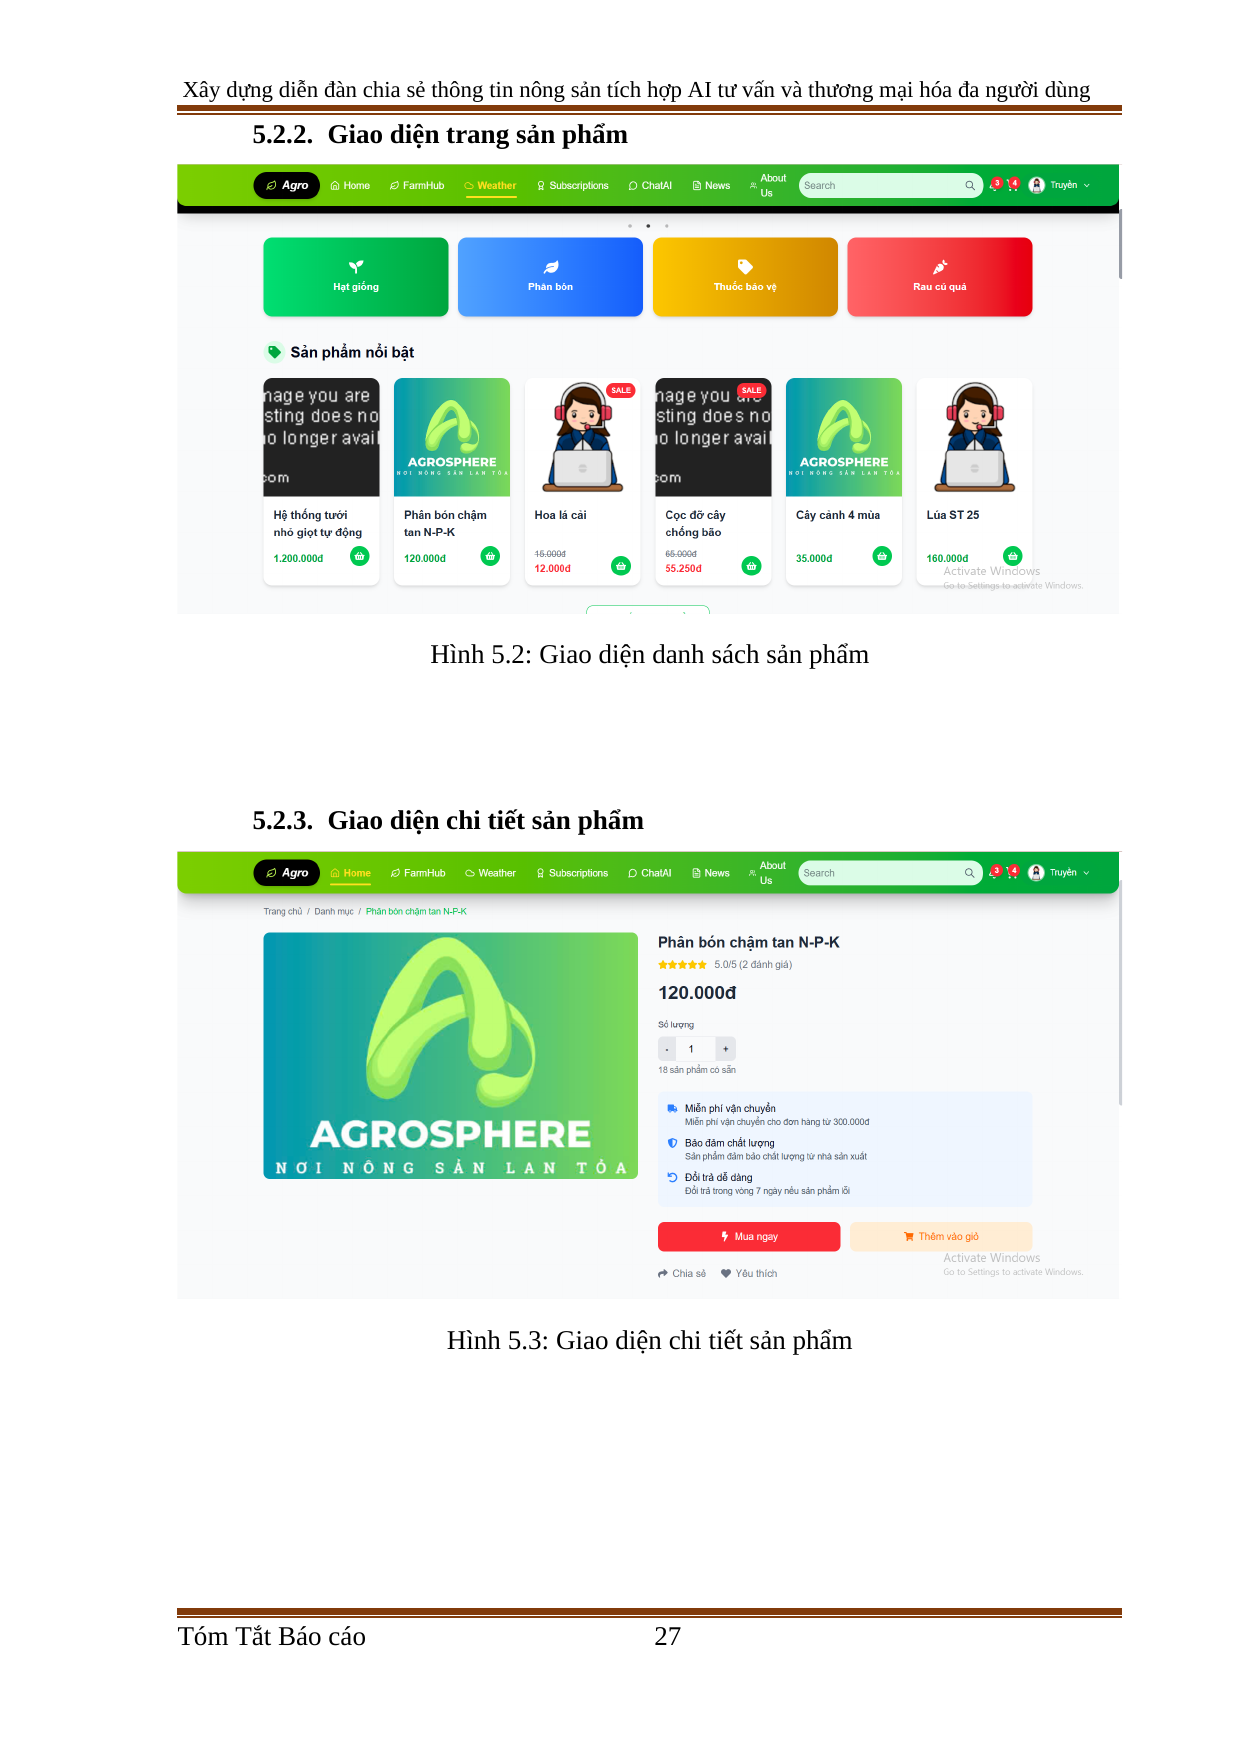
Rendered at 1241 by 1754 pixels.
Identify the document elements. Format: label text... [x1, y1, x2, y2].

picture [177, 851, 1123, 1299]
text Hình 5.3: Giao diện chi tiết sản phẩm [177, 1324, 1122, 1355]
list Giao diện chi tiết sản phẩm [252, 804, 1122, 836]
list Giao diện trang sản phẩm [252, 118, 1122, 149]
text Hình 5.2: Giao diện danh sách sản phẩm [177, 638, 1122, 669]
picture [177, 164, 1123, 614]
